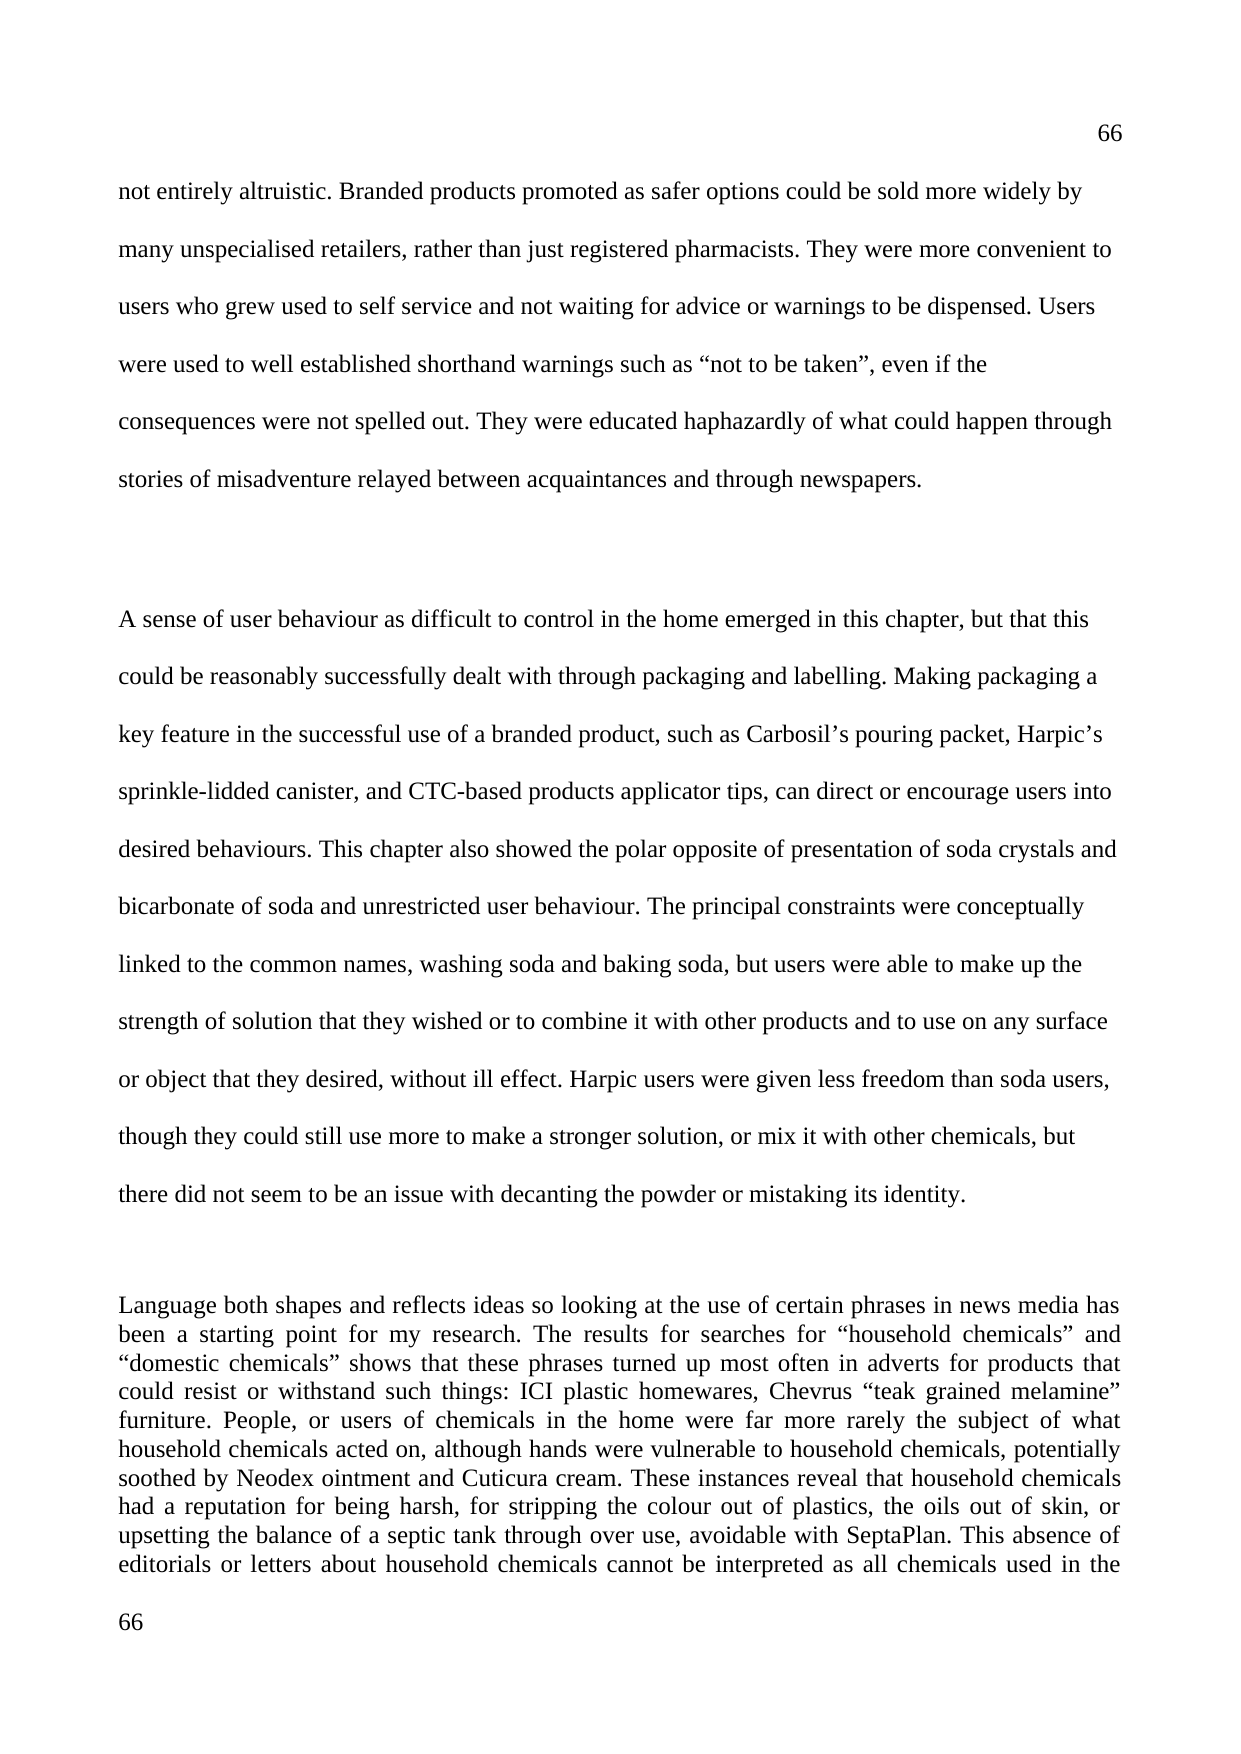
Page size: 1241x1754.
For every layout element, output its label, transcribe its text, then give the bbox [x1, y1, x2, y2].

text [118, 176, 1122, 493]
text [118, 1290, 1122, 1578]
text A sense of user behaviour as difficult to control in the home emerged in this chapter, but that this could be reasonably successfully dealt with through packaging and labelling. Making packaging a key feature in the successful use of a branded product, such as Carbosil’s pouring packet, Harpic’s sprinkle-lidded canister, and CTC-based products applicator tips, can direct or encourage users into desired behaviours. This chapter also showed the polar opposite of presentation of soda crystals and bicarbonate of soda and unrestricted user behaviour. The principal constraints were conceptually linked to the common names, washing soda and baking soda, but users were able to make up the strength of solution that they wished or to combine it with other products and to use on any surface or object that they desired, without ill effect. Harpic users were given less freedom than soda users, though they could still use more to make a stronger solution, or mix it with other chemicals, but there did not seem to be an issue with decanting the powder or mistaking its identity. [118, 604, 1122, 1208]
